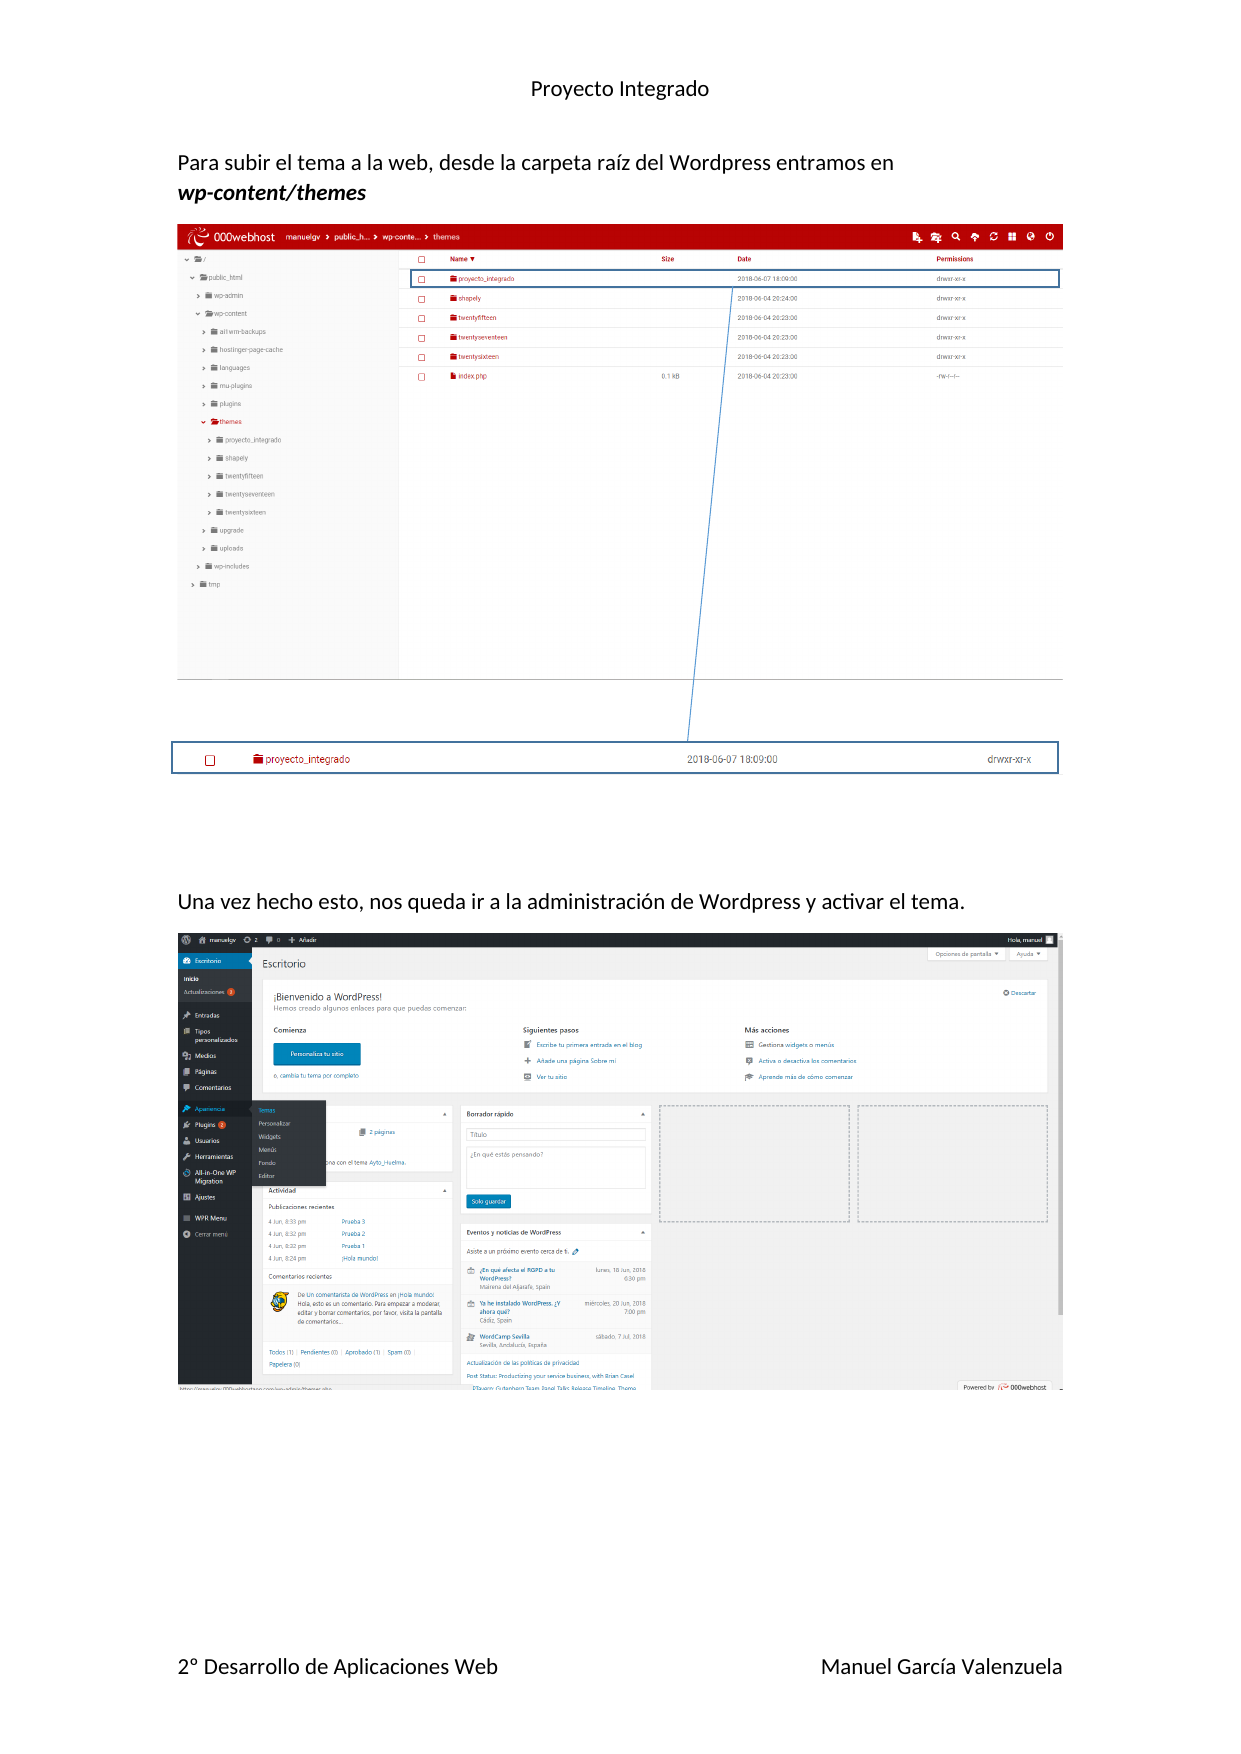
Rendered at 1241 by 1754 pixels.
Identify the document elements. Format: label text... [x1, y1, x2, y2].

picture [177, 745, 1057, 772]
picture [177, 224, 1063, 680]
text Una vez hecho esto, nos queda ir a la administración de Wordpress y activar el tema. [177, 887, 1063, 915]
picture [178, 933, 1063, 1390]
picture [177, 745, 1063, 775]
picture [412, 271, 1058, 286]
text Para subir el tema a la web, desde la carpeta raíz del Wordpress entramos en wp-content/themes [177, 148, 1063, 206]
